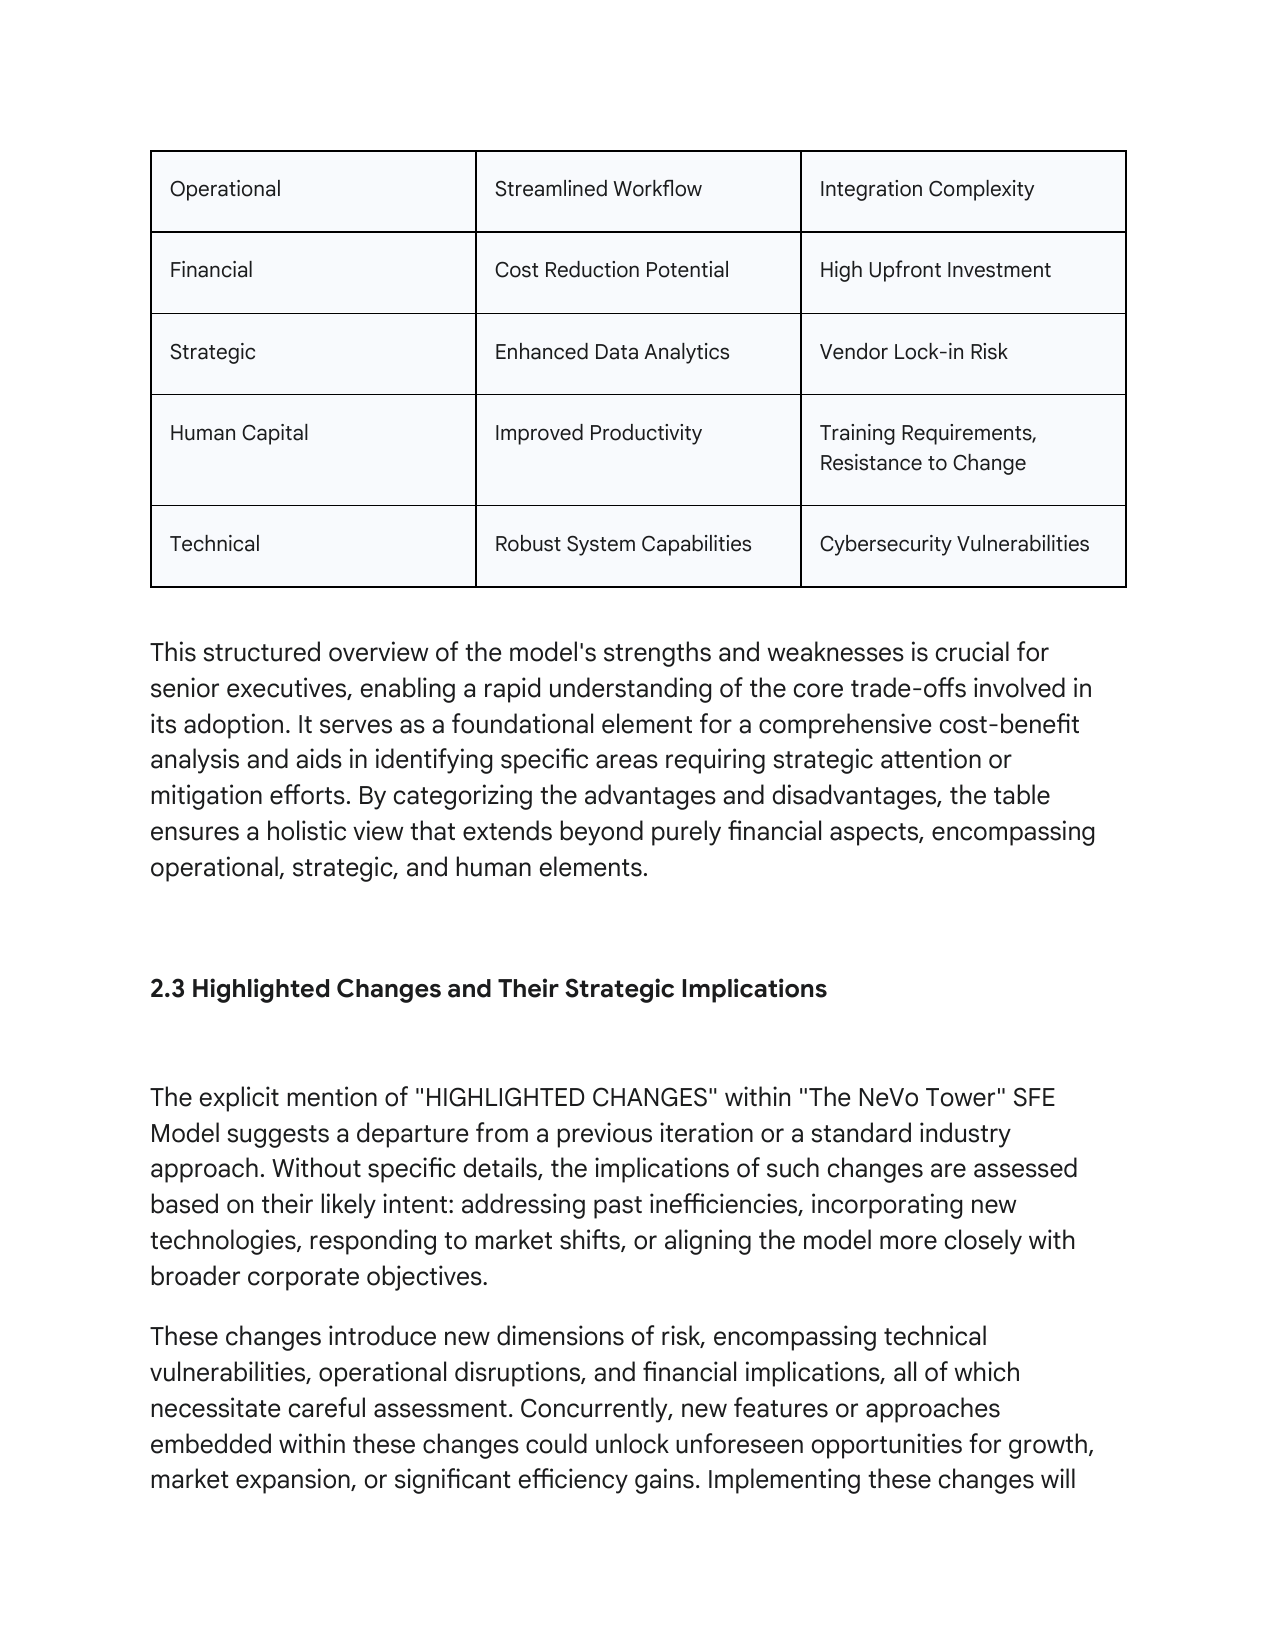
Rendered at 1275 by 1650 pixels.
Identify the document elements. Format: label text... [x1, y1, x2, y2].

table_cell Improved Productivity [477, 395, 800, 505]
text The explicit mention of "HIGHLIGHTED CHANGES" within "The NeVo Tower" SFE Model suggests a departure from a previous iteration or a standard industry approach. Without specific details, the implications of such changes are assessed based on their likely intent: addressing past inefficiencies, incorporating new technologies, responding to market shifts, or aligning the model more closely with broader corporate objectives. [150, 1082, 1125, 1292]
table_cell Enhanced Data Analytics [477, 314, 800, 394]
table_cell Robust System Capabilities [477, 506, 800, 586]
table_cell Vendor Lock-in Risk [802, 314, 1125, 394]
table_cell Training Requirements, Resistance to Change [802, 395, 1125, 505]
text This structured overview of the model's strengths and weaknesses is crucial for senior executives, enabling a rapid understanding of the core trade-offs involved in its adoption. It serves as a foundational element for a comprehensive cost-benefit analysis and aids in identifying specific areas requiring strategic attention or mitigation efforts. By categorizing the advantages and disadvantages, the table ensures a holistic view that extends beyond purely financial aspects, encompassing operational, strategic, and human elements. [150, 637, 1125, 883]
table_cell Integration Complexity [802, 152, 1125, 231]
table_cell Cybersecurity Vulnerabilities [802, 506, 1125, 586]
table_cell Operational [152, 152, 475, 231]
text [150, 1322, 1125, 1496]
table_cell Streamlined Workflow [477, 152, 800, 231]
table_cell Cost Reduction Potential [477, 233, 800, 312]
table_cell Human Capital [152, 395, 475, 505]
table_cell Technical [152, 506, 475, 586]
table_cell Strategic [152, 314, 475, 394]
table_cell High Upfront Investment [802, 233, 1125, 312]
table_cell Financial [152, 233, 475, 312]
subtitle 2.3 Highlighted Changes and Their Strategic Implications [150, 973, 1125, 1005]
